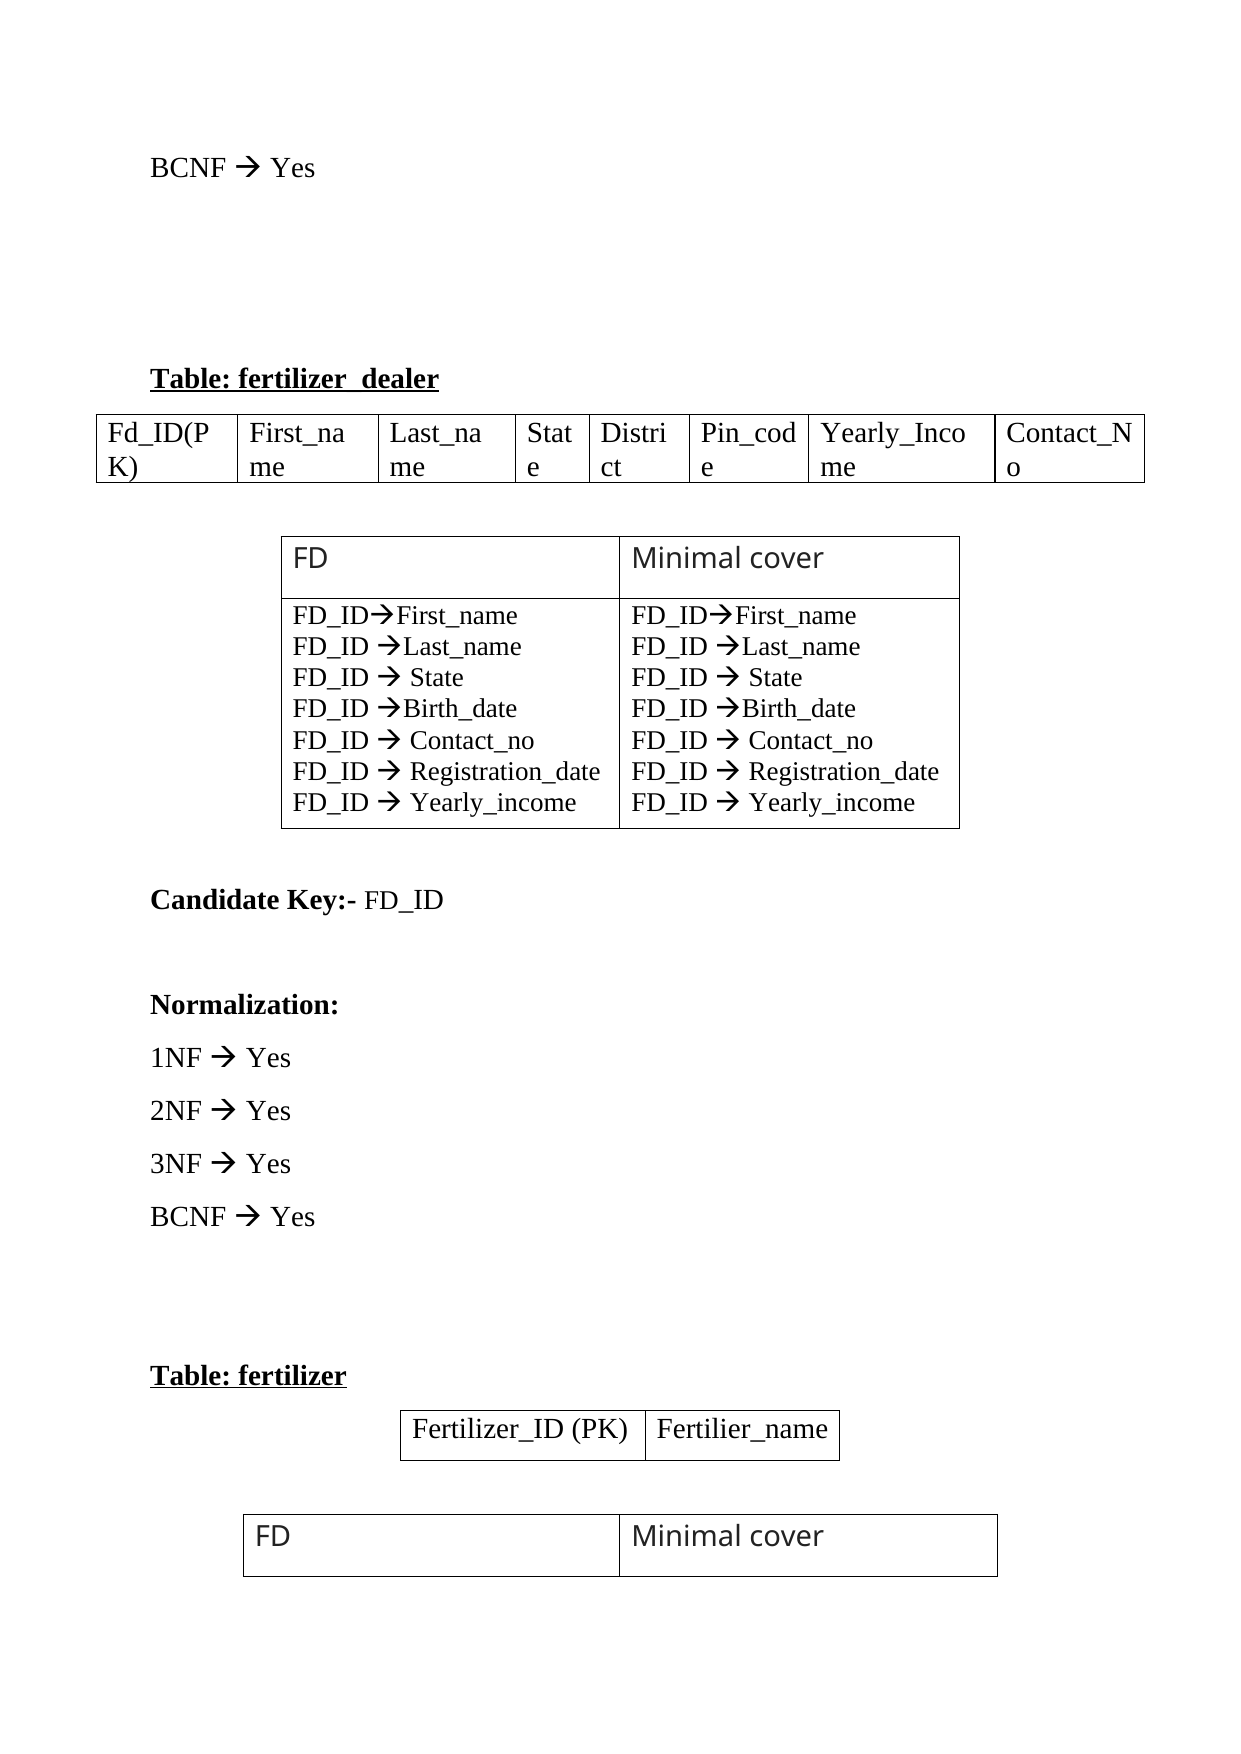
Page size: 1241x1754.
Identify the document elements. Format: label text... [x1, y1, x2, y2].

table_header Contact_No [996, 415, 1144, 482]
table_header State [516, 415, 589, 482]
text BCNF Yes [150, 150, 1090, 184]
table_cell FD_IDFirst_name FD_ID Last_name FD_ID State FD_ID Birth_date FD_ID Contact_no FD_ID Registration_date FD_ID Yearly_income [282, 599, 619, 828]
text 2NF Yes [150, 1093, 1090, 1127]
text Table: fertilizer [150, 1358, 1090, 1391]
table_header District [590, 415, 689, 482]
table_header Minimal cover [620, 1515, 997, 1576]
text BCNF Yes [150, 1199, 1090, 1233]
text 1NF Yes [150, 1040, 1090, 1074]
table_header Fd_ID(PK) [97, 415, 237, 482]
table_header Minimal cover [620, 537, 959, 598]
table_header FD [282, 537, 619, 598]
table_header FD [244, 1515, 619, 1576]
text 3NF Yes [150, 1146, 1090, 1180]
table_cell FD_IDFirst_name FD_ID Last_name FD_ID State FD_ID Birth_date FD_ID Contact_no FD_ID Registration_date FD_ID Yearly_income [620, 599, 959, 828]
text Candidate Key:- FD_ID [150, 882, 1090, 915]
text Table: fertilizer_dealer [150, 361, 1090, 395]
table_header Fertilier_name [646, 1411, 839, 1460]
table_header Yearly_Income [809, 415, 994, 482]
table_header Fertilizer_ID (PK) [401, 1411, 645, 1460]
text Normalization: [150, 987, 1090, 1021]
table_header Pin_code [690, 415, 808, 482]
table_header Last_name [379, 415, 515, 482]
table_header First_name [238, 415, 378, 482]
